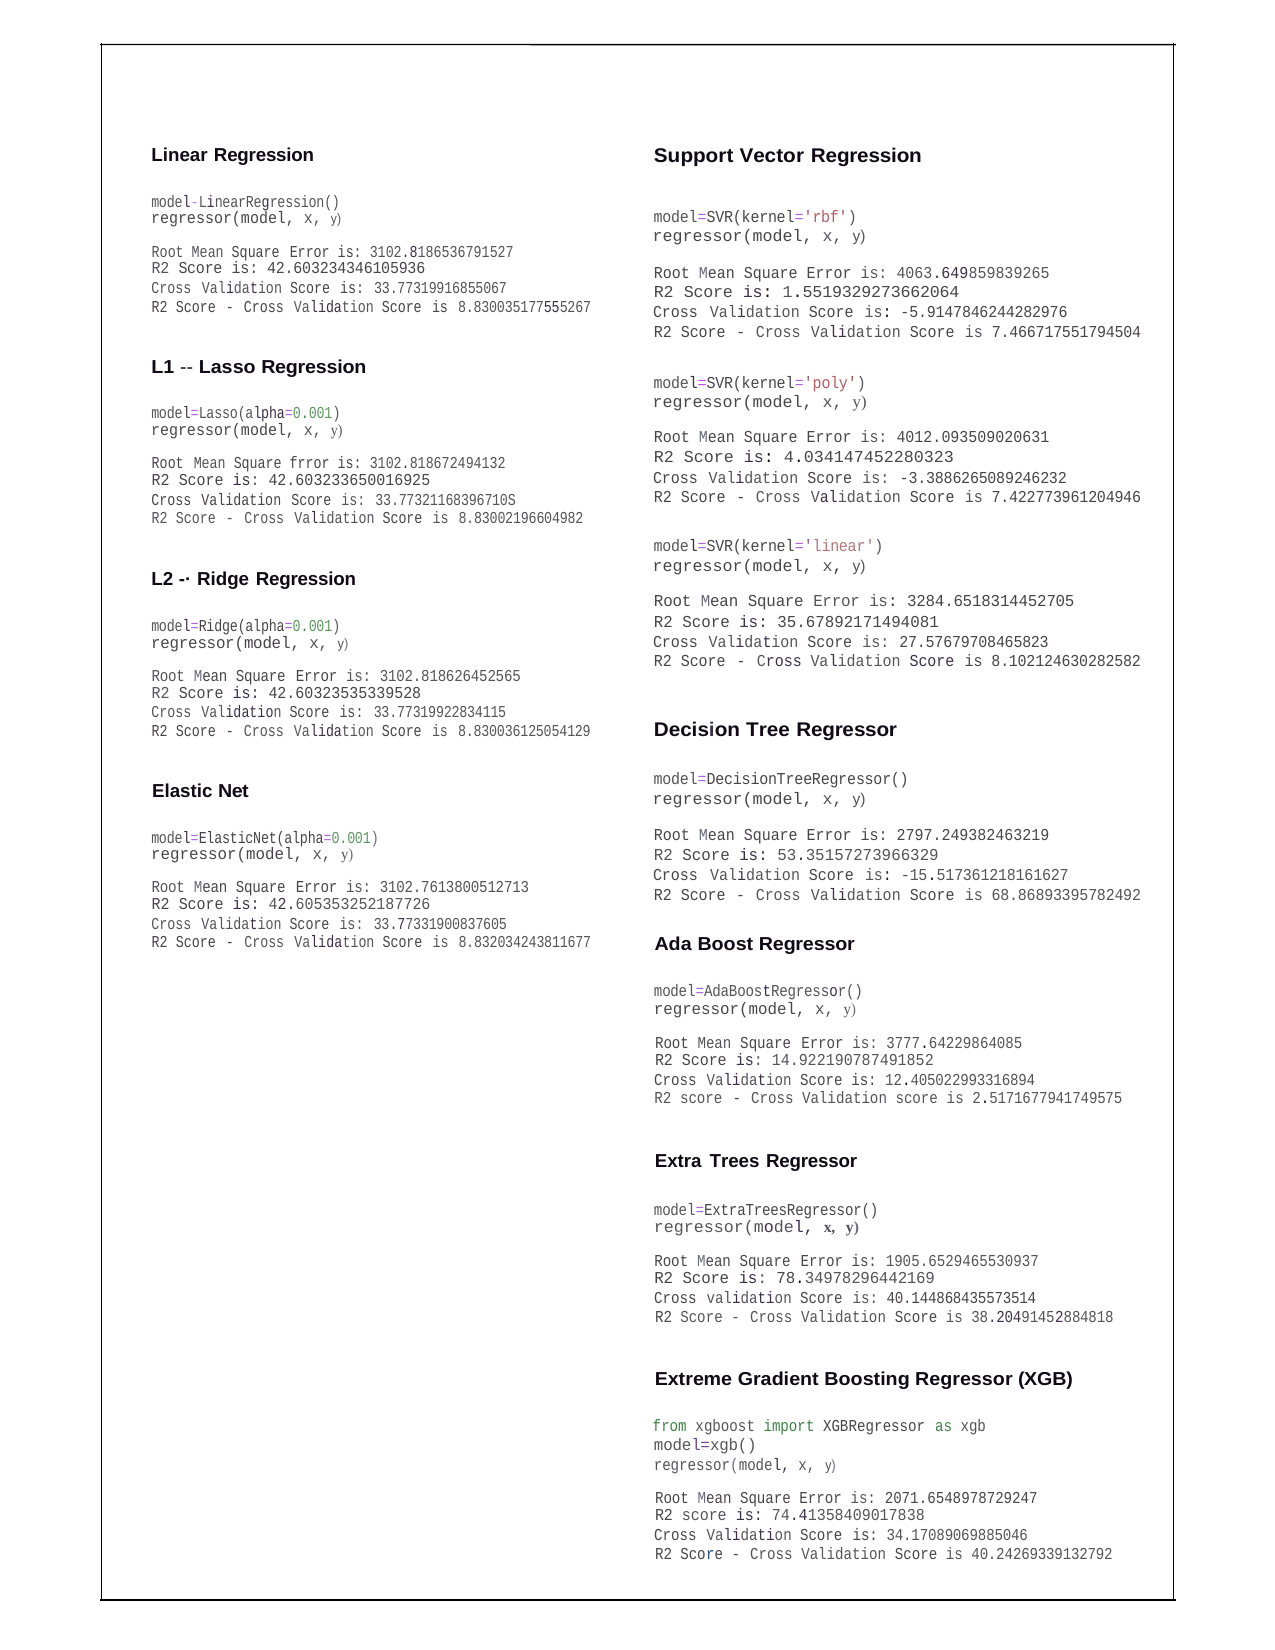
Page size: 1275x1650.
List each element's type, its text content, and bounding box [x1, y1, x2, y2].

text Root Mean Square Error is: 4063.649859839265 R2 Score is: 1.5519329273662064 [654, 265, 1064, 303]
text Cross Validation Score is: 33.77319916855067 [151, 279, 603, 297]
text Cross Validation Score is: -15.517361218161627 [653, 866, 1158, 885]
text R2 Score - Cross Validation Score is 8.83002196604982 [151, 508, 603, 527]
text model=SVR(kernel='poly') regressor(model, x, y) [652, 374, 1013, 412]
text Root Mean Square Error is: 4012.093509020631 R2 Score is: 4.034147452280323 [654, 428, 1064, 467]
text Cross Validation Score is: -5.9147846244282976 [653, 304, 1158, 323]
text Decision Tree Regressor [653, 718, 1158, 741]
text L1 -- Lasso Regression [151, 356, 603, 378]
text model=DecisionTreeRegressor() regressor(model, x, y) [652, 771, 1013, 809]
text Root Mean Square Error is: 2797.249382463219 R2 Score is: 53.35157273966329 [654, 827, 1065, 865]
text R2 Score - Cross Validation Score is 68.86893395782492 [654, 886, 1158, 905]
text Root Mean Square Error is: 3284.6518314452705 R2 Score is: 35.67892171494081 [654, 593, 1077, 632]
text R2 Score - Cross Validation Score is 8.102124630282582 [654, 653, 1158, 672]
text model=Ridge(alpha=0.001) regressor(model, x, y) [151, 617, 480, 653]
text regressor(model, x, y) [653, 1455, 1158, 1474]
text Extra Trees Regressor [654, 1150, 1158, 1172]
text Cross Validation Score is: 33.77321168396710S [151, 491, 603, 508]
text R2 Score - Cross Validation Score is 38.20491452884818 [655, 1307, 1158, 1326]
text Root Mean Square Error is: 3102.818626452565 R2 Score is: 42.60323535339528 [151, 667, 521, 703]
text R2 Score - Cross Validation Score is 8.830035177555267 [151, 297, 603, 316]
text model=SVR(kernel='linear') regressor(model, x, y) [652, 537, 1013, 577]
text Cross Validation Score is: -3.3886265089246232 [653, 469, 1158, 487]
text R2 Score - Cross Validation Score is 7.422773961204946 [654, 488, 1158, 507]
text Extreme Gradient Boosting Regressor (XGB) [654, 1367, 1158, 1389]
text Linear Regression Support Vector Regression [151, 144, 1158, 167]
text Root Mean Square Error is: 3777.64229864085 R2 Score is: 14.922190787491852 [655, 1033, 1033, 1071]
text Root Mean Square Error is: 2071.6548978729247 R2 score is: 74.41358409017838 [655, 1488, 1049, 1526]
text from xgboost import XGBRegressor as xgb model=xgb() [652, 1418, 1013, 1455]
text Elastic Net [152, 779, 603, 801]
text model=ElasticNet(alpha=0.001) regressor(model, x, y) [151, 829, 480, 864]
text R2 Score - Cross Validation Score is 8.830036125054129 [151, 721, 603, 740]
text model-LinearRegression() regressor(model, x, y) [151, 193, 480, 229]
text model=Lasso(alpha=0.001) regressor(model, x, y) [151, 405, 480, 440]
text L2 -· Ridge Regression [151, 567, 603, 589]
text Root Mean Square Error is: 3102.7613800512713 R2 Score is: 42.605353252187726 [151, 879, 535, 914]
text R2 Score - Cross Validation Score is 7.466717551794504 [654, 324, 1158, 343]
text Root Mean Square Error is: 1905.6529465530937 R2 Score is: 78.34978296442169 [654, 1252, 1049, 1289]
text R2 Score - Cross Validation Score is 40.24269339132792 [655, 1544, 1158, 1563]
text R2 Score - Cross Validation Score is 8.832034243811677 [151, 933, 603, 951]
text Root Mean Square Error is: 3102.8186536791527 R2 Score is: 42.603234346105936 [151, 243, 521, 279]
text model=ExtraTreesRegressor() regressor(model, x, y) [653, 1201, 1011, 1237]
text model=AdaBoostRegressor() regressor(model, x, y) [653, 983, 1011, 1019]
text Cross validation Score is: 40.144868435573514 [654, 1289, 1158, 1307]
text Cross Validation Score is: 27.57679708465823 [653, 633, 1158, 651]
text Ada Boost Regressor [654, 933, 1158, 954]
text R2 score - Cross Validation score is 2.5171677941749575 [654, 1089, 1158, 1108]
text Cross Validation Score is: 33.77331900837605 [151, 914, 603, 933]
text model=SVR(kernel='rbf') regressor(model, x, y) [652, 208, 1013, 247]
text Cross Validation Score is: 12.405022993316894 [654, 1071, 1158, 1089]
text Root Mean Square frror is: 3102.818672494132 R2 Score is: 42.603233650016925 [151, 454, 521, 491]
text Cross Validation Score is: 33.77319922834115 [151, 703, 603, 721]
text Cross Validation Score is: 34.17089069885046 [654, 1526, 1158, 1544]
